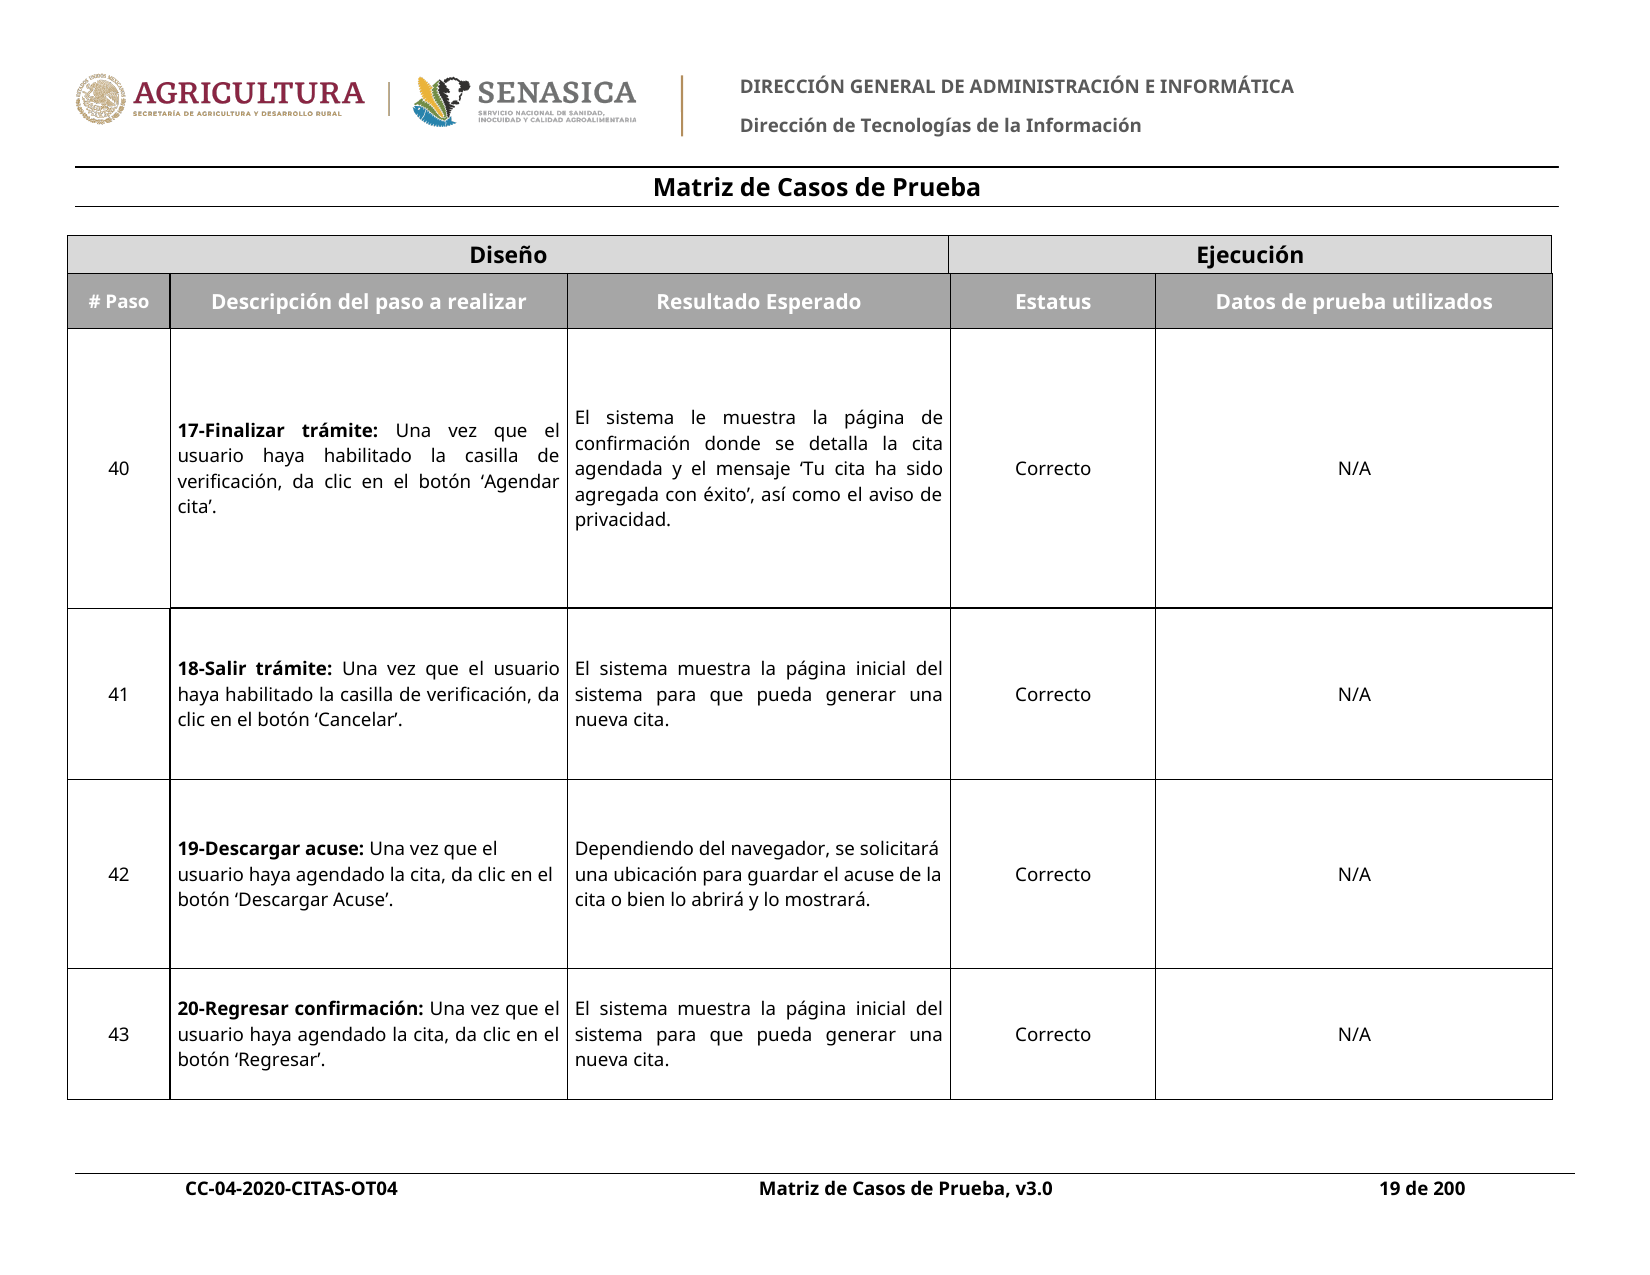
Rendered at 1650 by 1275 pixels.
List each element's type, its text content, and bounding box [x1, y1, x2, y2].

table_cell Dependiendo del navegador, se solicitará una ubicación para guardar el acuse de la cita o bien lo abrirá y lo mostrará. [568, 780, 950, 968]
table_cell 19-Descargar acuse: Una vez que el usuario haya agendado la cita, da clic en el botón ‘Descargar Acuse’. [171, 780, 567, 968]
table_cell N/A [1156, 969, 1552, 1099]
table_header Ejecución [949, 236, 1551, 273]
table_cell 18-Salir trámite: Una vez que el usuario haya habilitado la casilla de verificación, da clic en el botón ‘Cancelar’. [171, 609, 567, 779]
table_cell El sistema le muestra la página de confirmación donde se detalla la cita agendada y el mensaje ‘Tu cita ha sido agregada con éxito’, así como el aviso de privacidad. [568, 329, 950, 607]
table_cell Descripción del paso a realizar [171, 274, 567, 328]
table_cell Datos de prueba utilizados [1156, 274, 1552, 328]
table_cell Correcto [951, 609, 1155, 779]
table_header Diseño [68, 236, 948, 273]
table_cell # Paso [68, 274, 169, 328]
table_cell El sistema muestra la página inicial del sistema para que pueda generar una nueva cita. [568, 969, 950, 1099]
table_cell 43 [68, 969, 169, 1099]
table_cell 40 [68, 329, 170, 607]
table_cell El sistema muestra la página inicial del sistema para que pueda generar una nueva cita. [568, 609, 950, 779]
table_cell N/A [1156, 329, 1552, 607]
table_cell Correcto [951, 329, 1155, 607]
table_cell Resultado Esperado [568, 274, 950, 328]
table_cell 20-Regresar confirmación: Una vez que el usuario haya agendado la cita, da clic en el botón ‘Regresar’. [171, 969, 567, 1099]
table_cell 42 [68, 780, 169, 968]
table_cell N/A [1156, 609, 1552, 779]
table_cell Correcto [951, 780, 1155, 968]
picture [75, 73, 637, 127]
table_cell 17-Finalizar trámite: Una vez que el usuario haya habilitado la casilla de verificación, da clic en el botón ‘Agendar cita’. [171, 329, 567, 607]
table_cell Estatus [951, 274, 1155, 328]
table_cell Correcto [951, 969, 1155, 1099]
table_cell N/A [1156, 780, 1552, 968]
table_cell 41 [68, 609, 169, 779]
